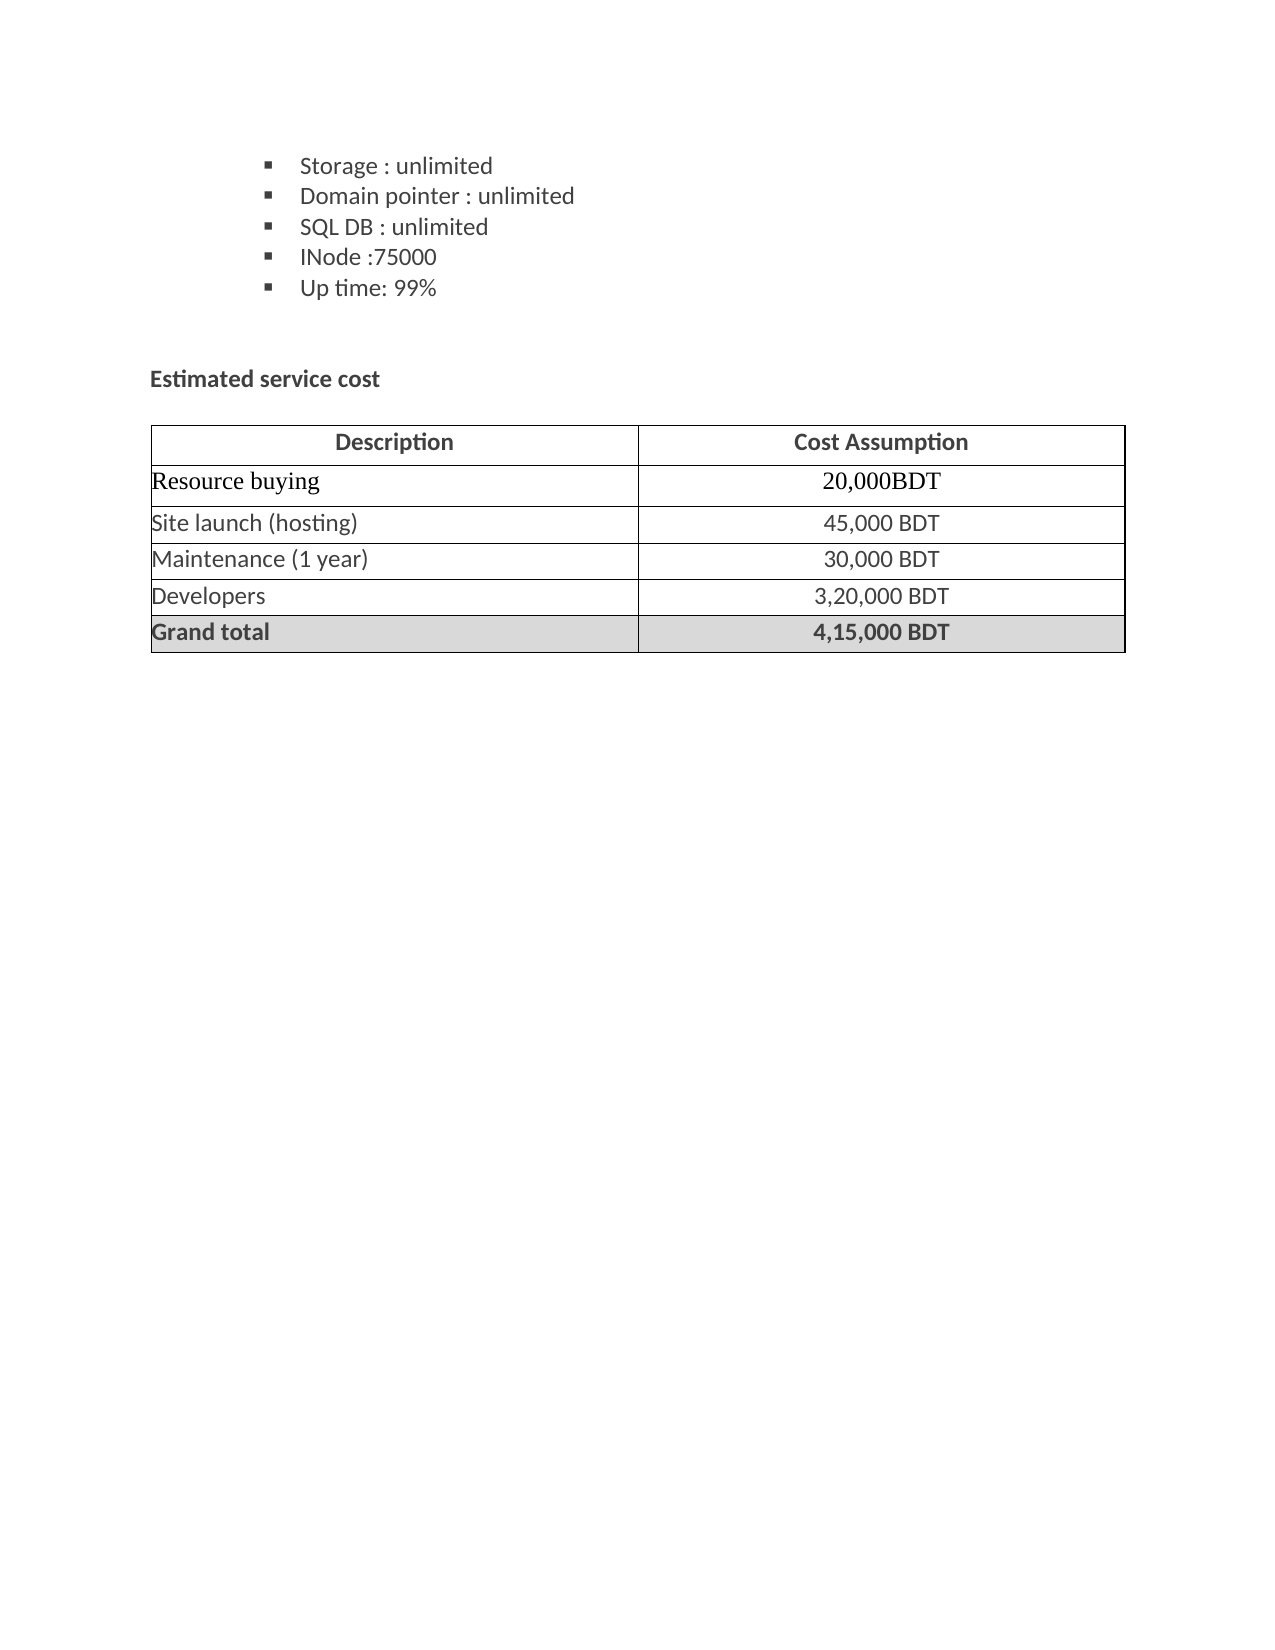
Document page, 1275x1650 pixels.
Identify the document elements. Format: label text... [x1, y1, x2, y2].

text Estimated service cost [150, 364, 1125, 394]
table_header Description [152, 426, 638, 465]
list Storage : unlimited [262, 150, 1125, 181]
table_cell Site launch (hosting) [152, 507, 638, 542]
table_cell Developers [152, 580, 638, 615]
table_cell Maintenance (1 year) [152, 544, 638, 579]
table_cell 20,000BDT [639, 466, 1124, 506]
table_cell Resource buying [152, 466, 638, 506]
table_cell 4,15,000 BDT [639, 616, 1124, 652]
table_cell 45,000 BDT [639, 507, 1124, 542]
table_header Cost Assumption [639, 426, 1124, 465]
list SQL DB : unlimited [262, 211, 1125, 242]
list Domain pointer : unlimited [262, 181, 1125, 211]
table_cell 3,20,000 BDT [639, 580, 1124, 615]
table_cell 30,000 BDT [639, 544, 1124, 579]
list INode :75000 [262, 242, 1125, 272]
list Up time: 99% [262, 272, 1125, 303]
table_cell Grand total [152, 616, 638, 652]
